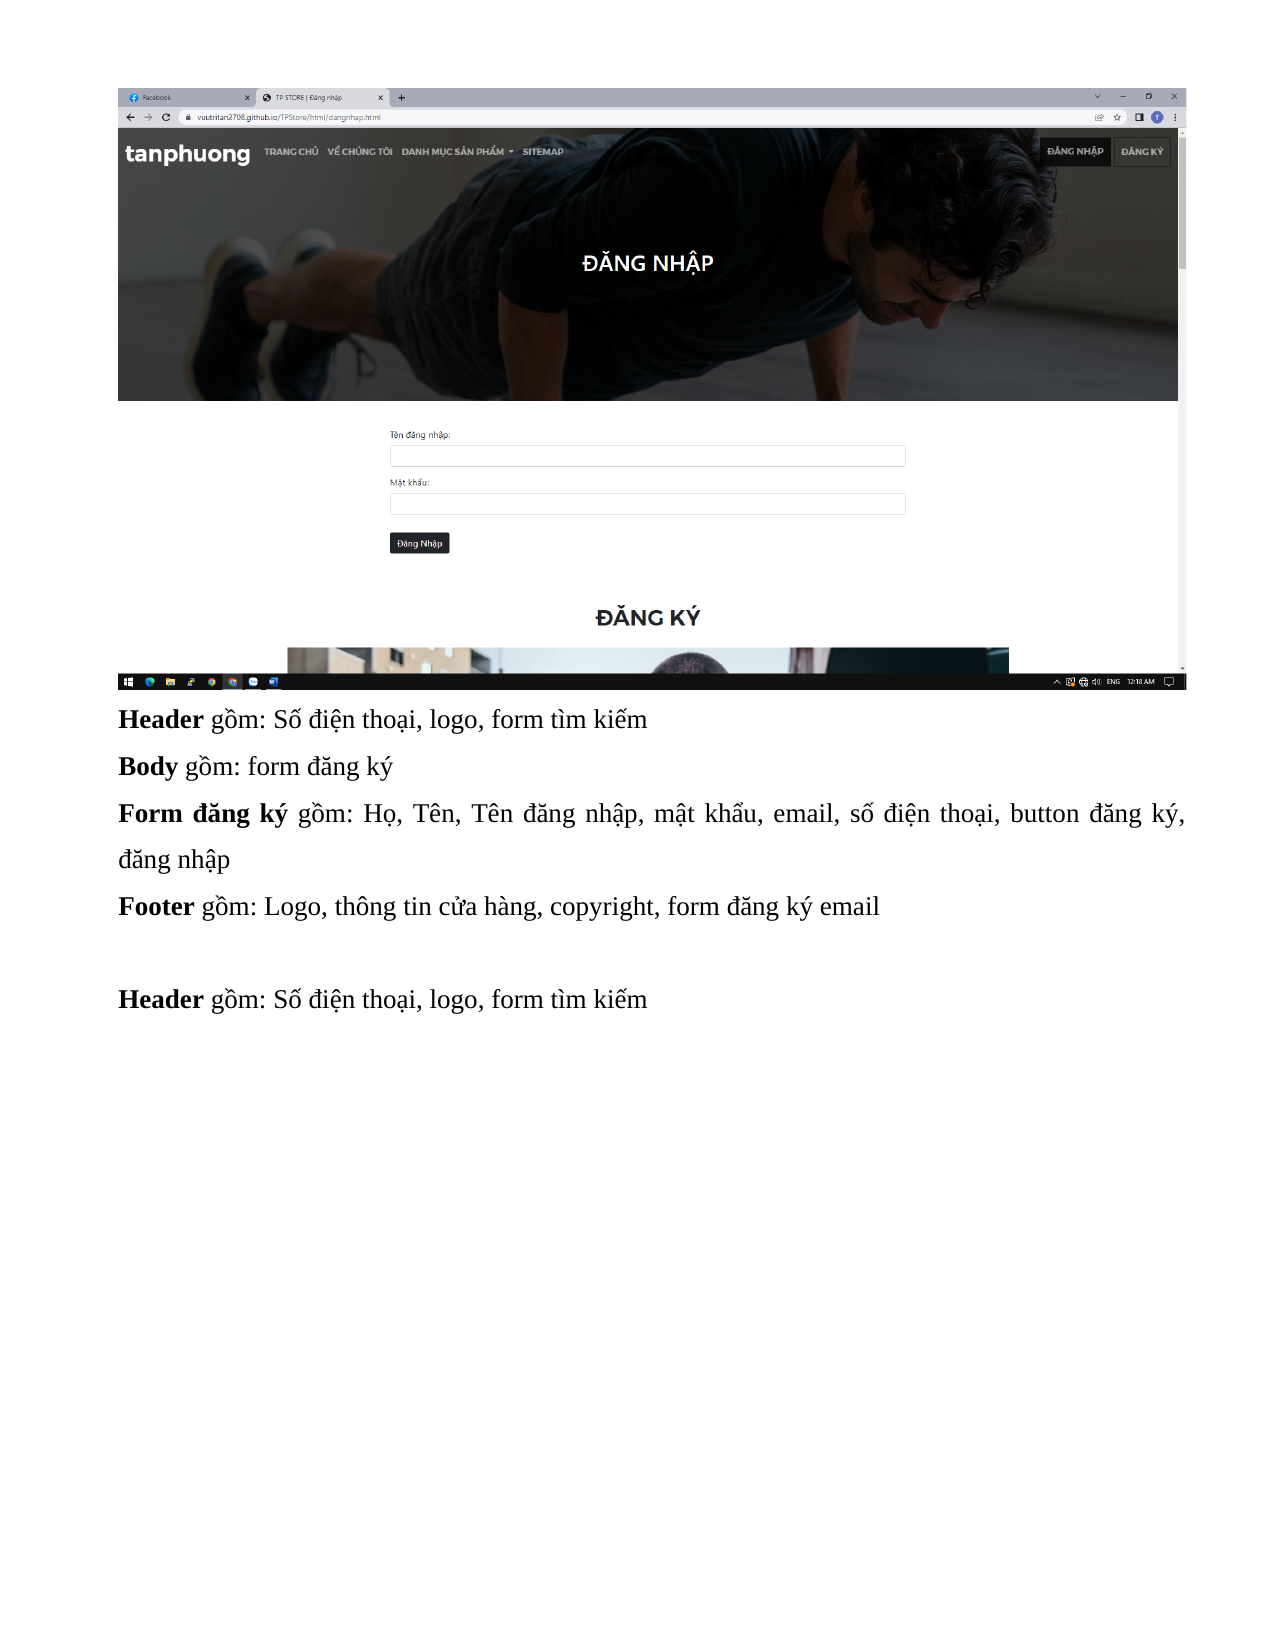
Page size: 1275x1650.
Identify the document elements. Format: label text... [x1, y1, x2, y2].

text Form đăng ký gồm: Họ, Tên, Tên đăng nhập, mật khẩu, email, số điện thoại, button đăng ký, đăng nhập [118, 797, 1186, 874]
text Footer gồm: Logo, thông tin cửa hàng, copyright, form đăng ký email [118, 890, 1186, 921]
text Header gồm: Số điện thoại, logo, form tìm kiếm [118, 983, 1186, 1014]
text Body gồm: form đăng ký [118, 750, 1186, 781]
picture [118, 88, 1187, 690]
text Header gồm: Số điện thoại, logo, form tìm kiếm [118, 703, 1186, 734]
